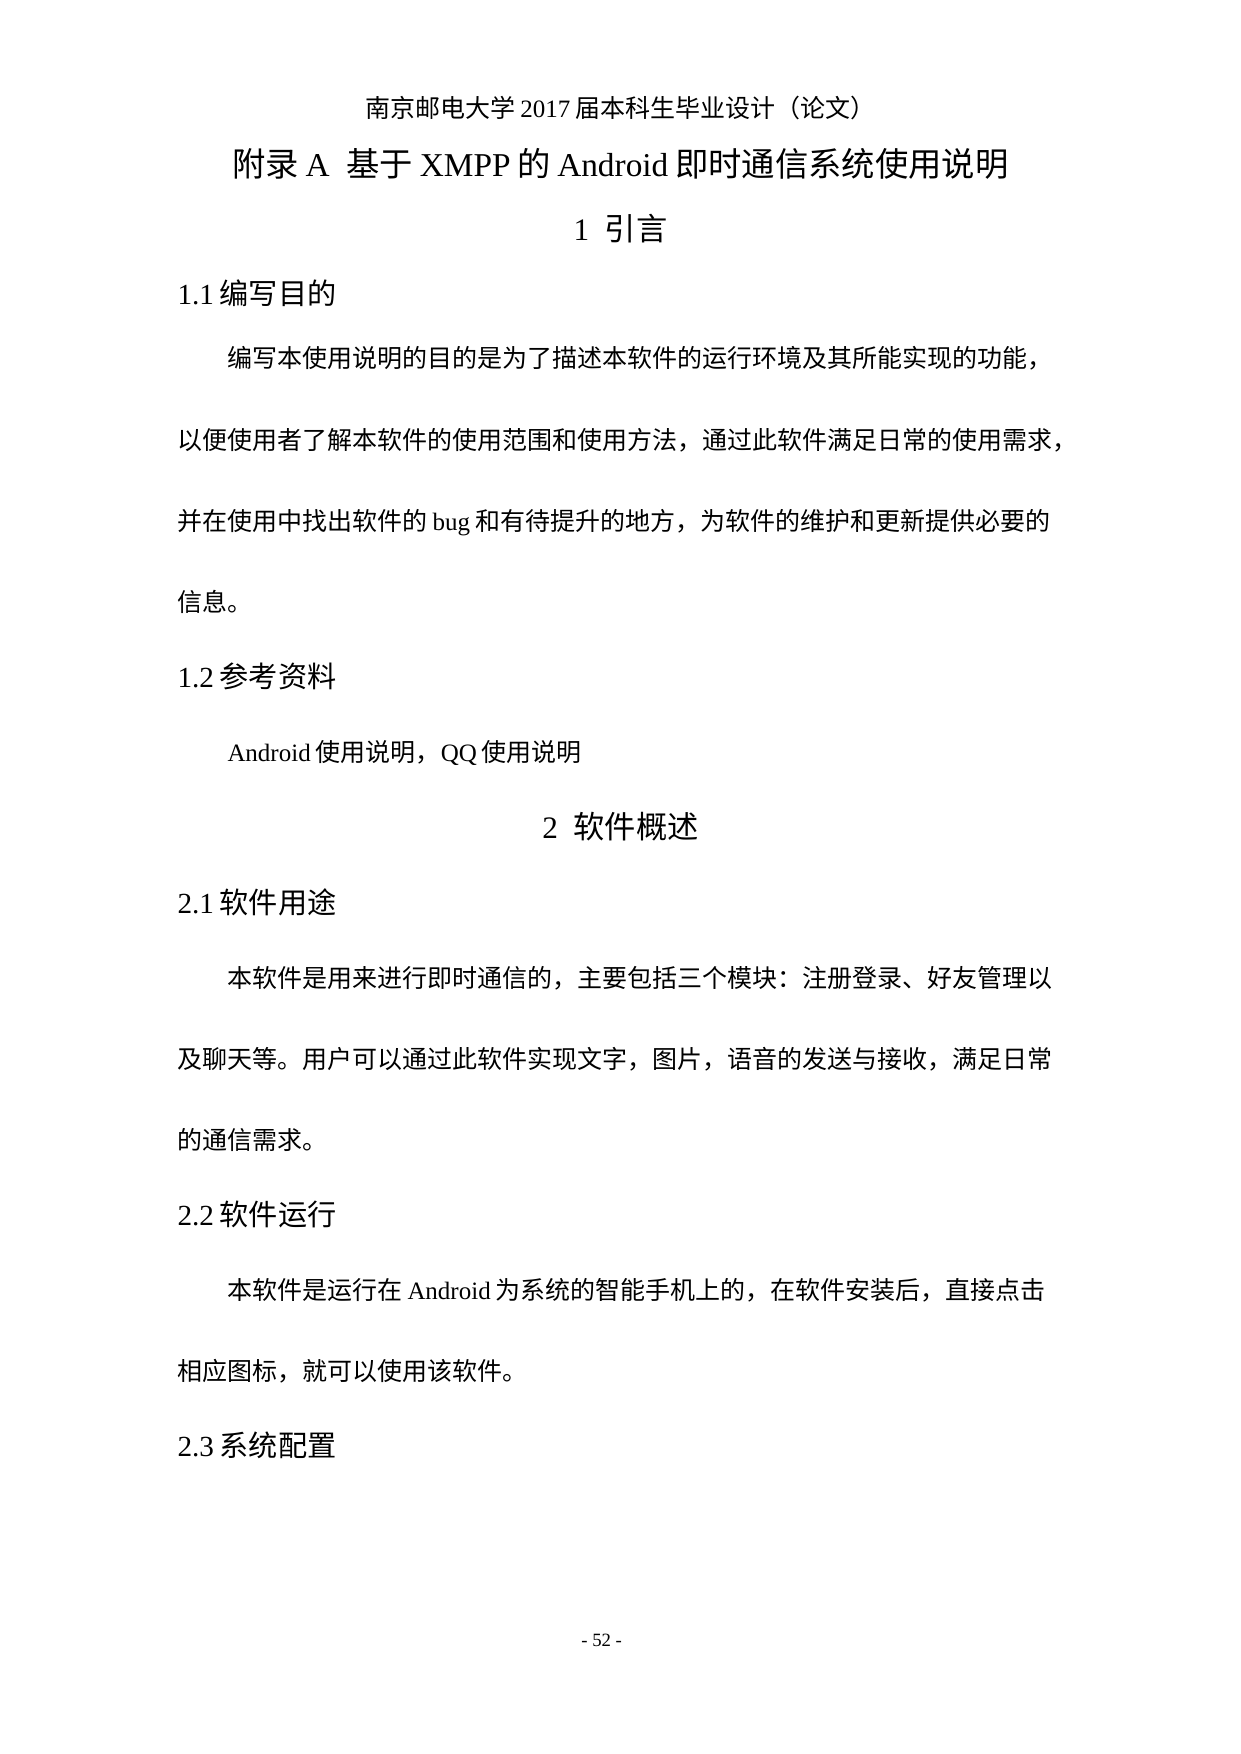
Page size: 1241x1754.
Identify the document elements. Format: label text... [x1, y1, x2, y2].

text 1 引言 [177, 194, 1063, 259]
text 本软件是运行在Android为系统的智能手机上的，在软件安装后，直接点击相应图标，就可以使用该软件。 [177, 1256, 1063, 1402]
text 2.3系统配置 [177, 1411, 1063, 1476]
text 2.2软件运行 [177, 1180, 1063, 1245]
text 本软件是用来进行即时通信的，主要包括三个模块：注册登录、好友管理以及聊天等。用户可以通过此软件实现文字，图片，语音的发送与接收，满足日常的通信需求。 [177, 944, 1063, 1171]
text 2 软件概述 [177, 792, 1063, 857]
text 附录A 基于XMPP的Android即时通信系统使用说明 [177, 129, 1063, 194]
text 1.1编写目的 [177, 259, 1063, 324]
text 2.1软件用途 [177, 868, 1063, 933]
text 编写本使用说明的目的是为了描述本软件的运行环境及其所能实现的功能，以便使用者了解本软件的使用范围和使用方法，通过此软件满足日常的使用需求，并在使用中找出软件的bug和有待提升的地方，为软件的维护和更新提供必要的信息。 [177, 324, 1063, 633]
text Android使用说明，QQ使用说明 [177, 718, 1063, 783]
text 1.2参考资料 [177, 642, 1063, 707]
